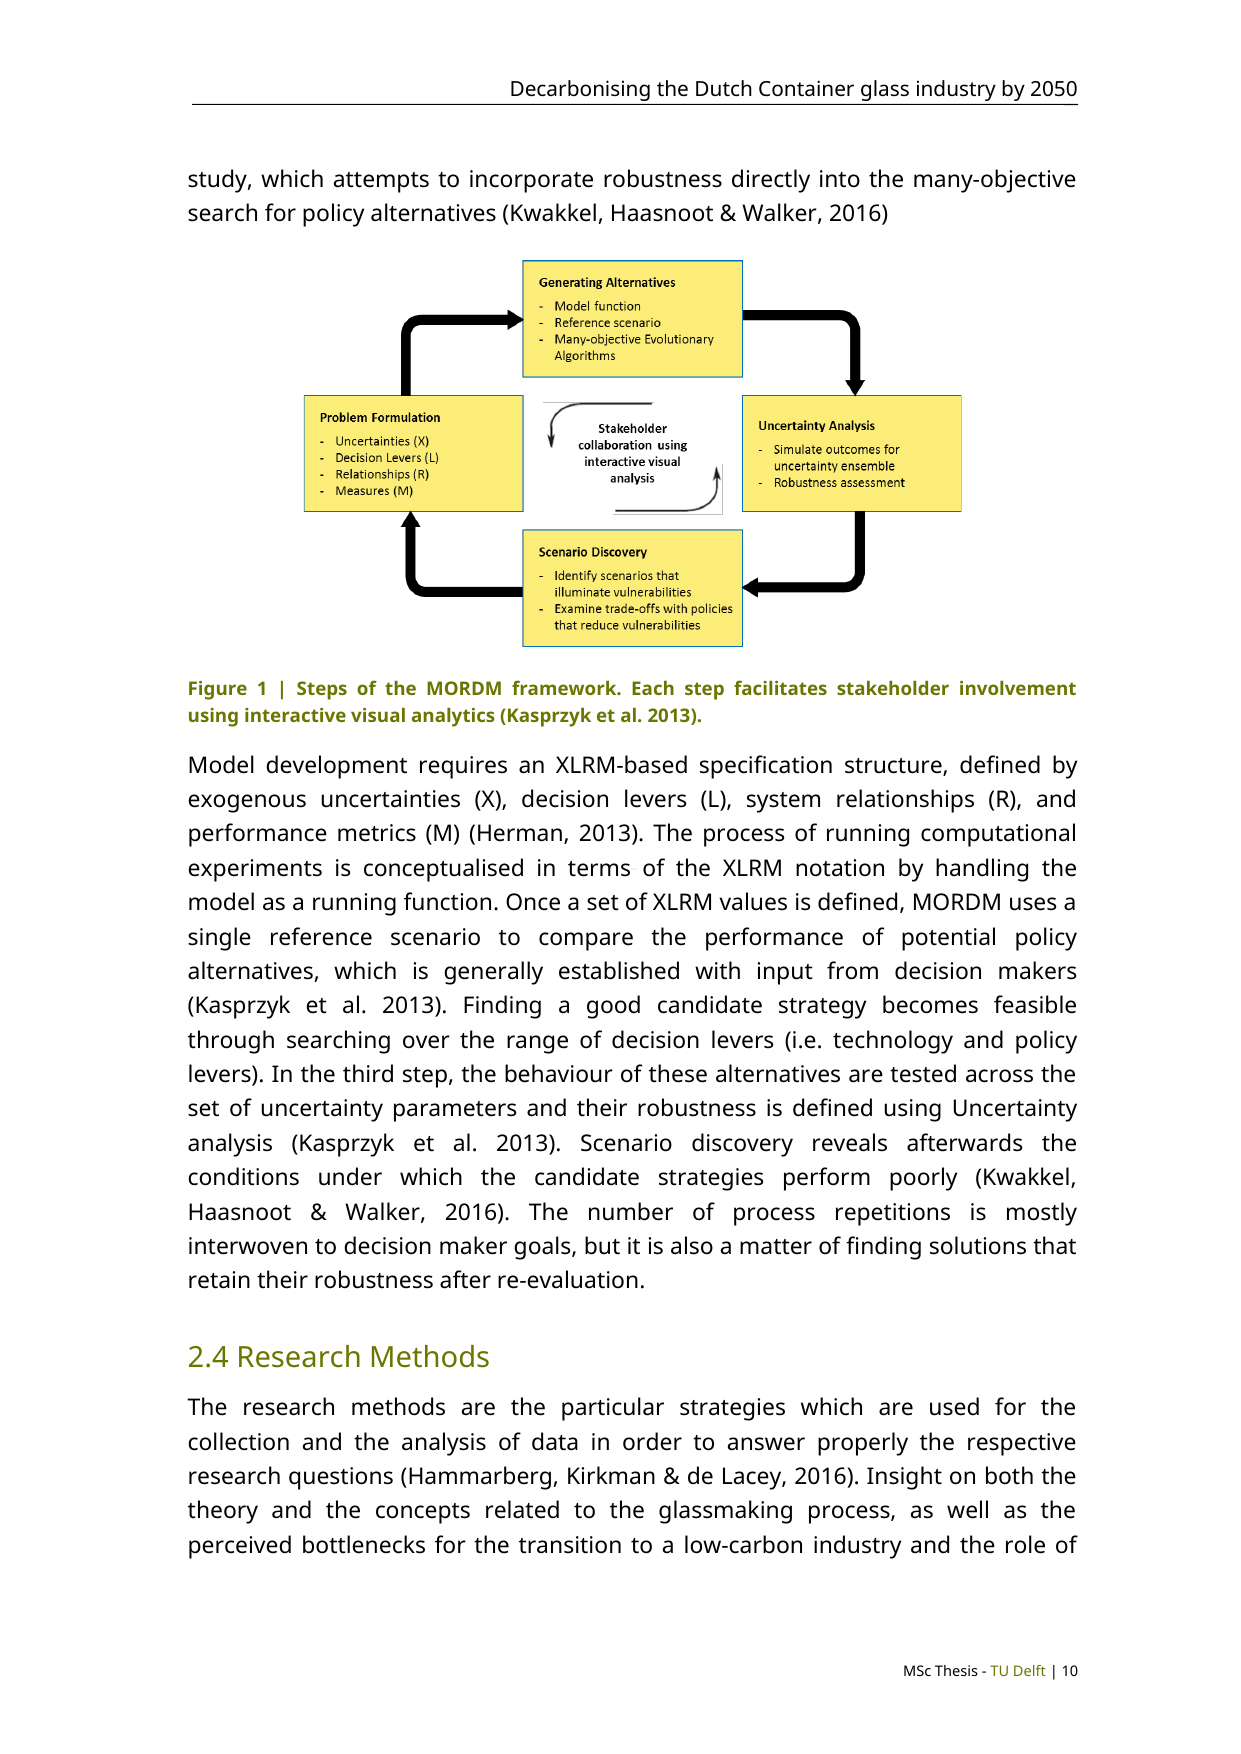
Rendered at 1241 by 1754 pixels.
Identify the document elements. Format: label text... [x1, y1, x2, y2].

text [187, 1391, 1078, 1560]
picture [303, 260, 962, 647]
subtitle 2.4 Research Methods [187, 1336, 1078, 1376]
text Figure 1 | Steps of the MORDM framework. Each step facilitates stakeholder involvement using interactive visual analytics (Kasprzyk et al. 2013). [187, 673, 1078, 728]
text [187, 162, 1078, 228]
text Model development requires an XLRM-based specification structure, defined by exogenous uncertainties (X), decision levers (L), system relationships (R), and performance metrics (M) (Herman, 2013). The process of running computational experiments is conceptualised in terms of the XLRM notation by handling the model as a running function. Once a set of XLRM values is defined, MORDM uses a single reference scenario to compare the performance of potential policy alternatives, which is generally established with input from decision makers (Kasprzyk et al. 2013). Finding a good candidate strategy becomes feasible through searching over the range of decision levers (i.e. technology and policy levers). In the third step, the behaviour of these alternatives are tested across the set of uncertainty parameters and their robustness is defined using Uncertainty analysis (Kasprzyk et al. 2013). Scenario discovery reveals afterwards the conditions under which the candidate strategies perform poorly (Kwakkel, Haasnoot & Walker, 2016). The number of process repetitions is mostly interwoven to decision maker goals, but it is also a matter of finding solutions that retain their robustness after re-evaluation. [187, 748, 1078, 1295]
